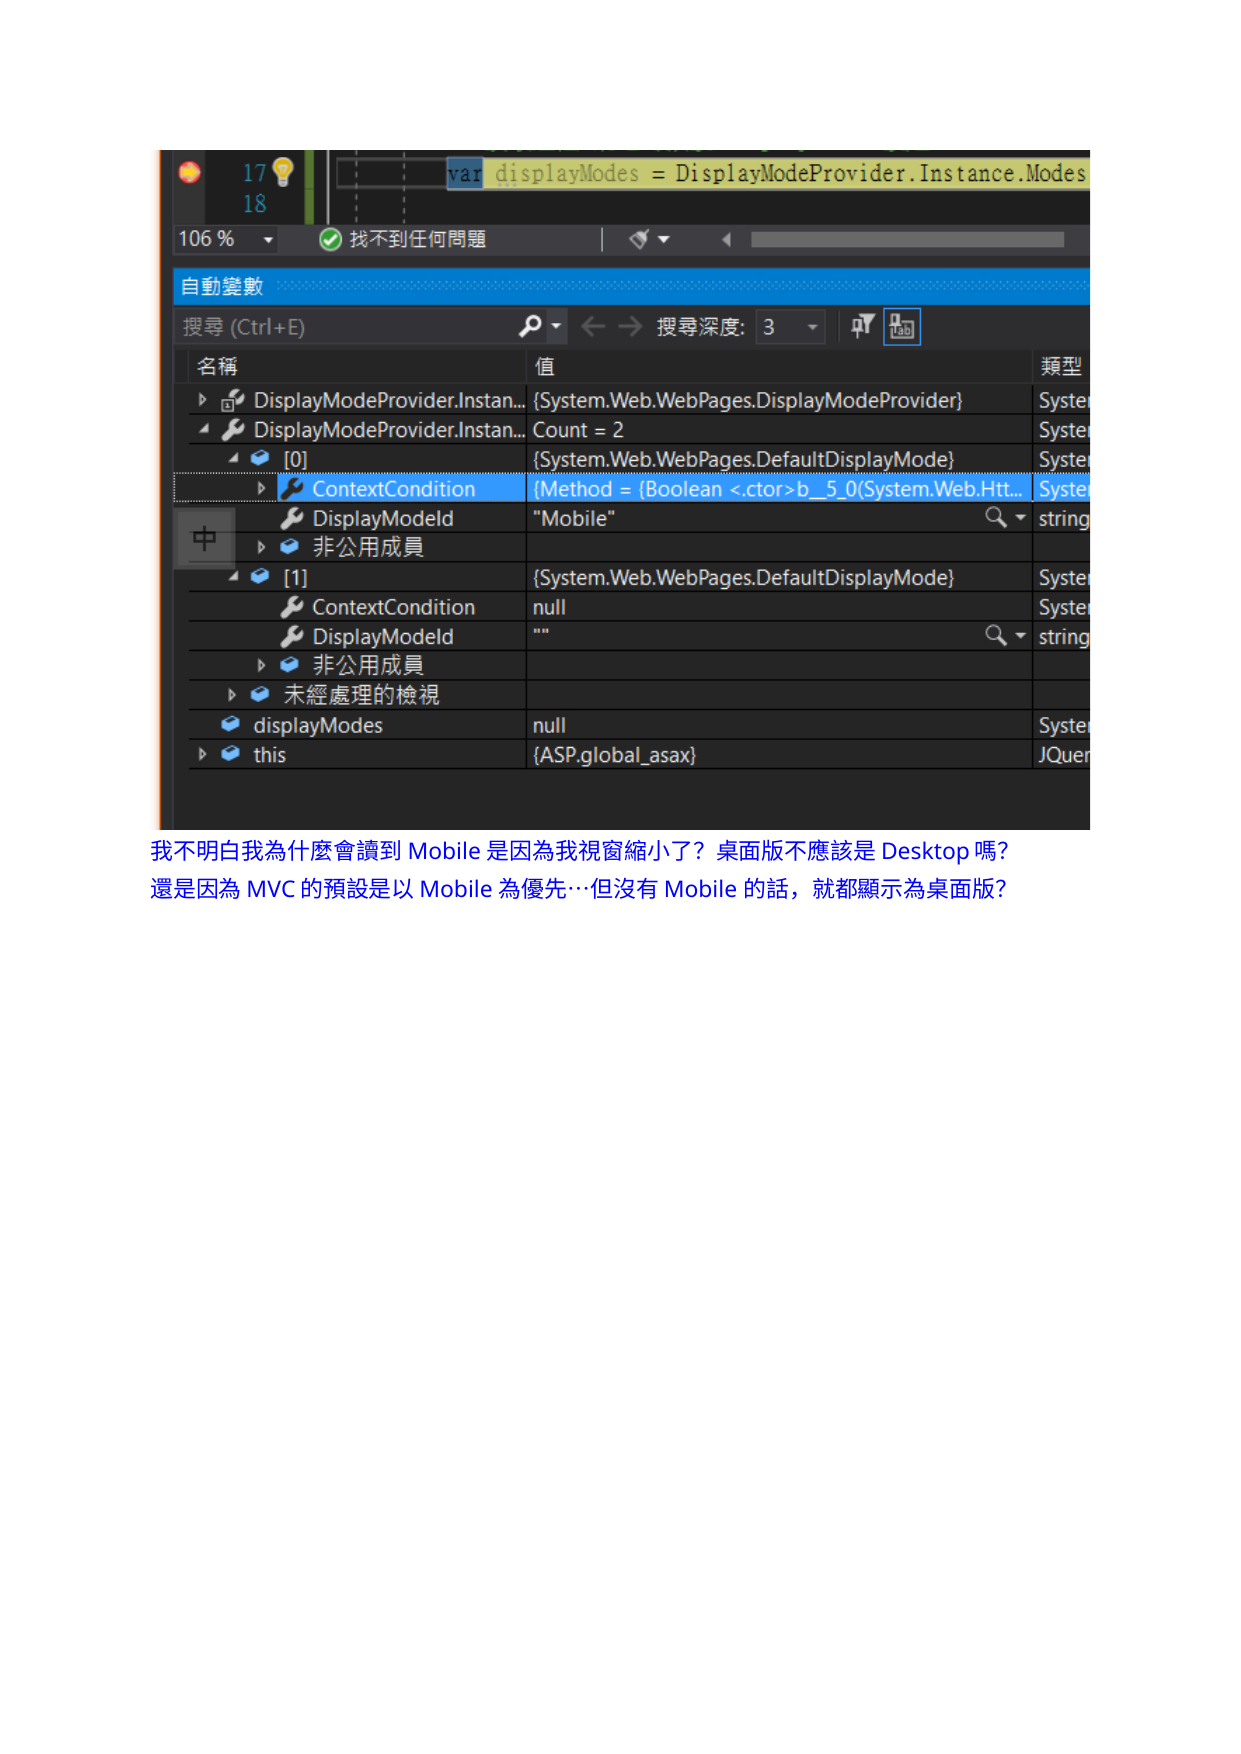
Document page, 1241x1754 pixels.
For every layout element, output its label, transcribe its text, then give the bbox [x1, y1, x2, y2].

text 我不明白我為什麼會讀到 Mobile 是因為我視窗縮小了？桌面版不應該是Desktop嗎？ [150, 833, 1090, 866]
picture [150, 150, 1091, 830]
text 還是因為MVC的預設是以Mobile 為優先…但沒有Mobile 的話，就都顯示為桌面版？ [150, 871, 1090, 905]
